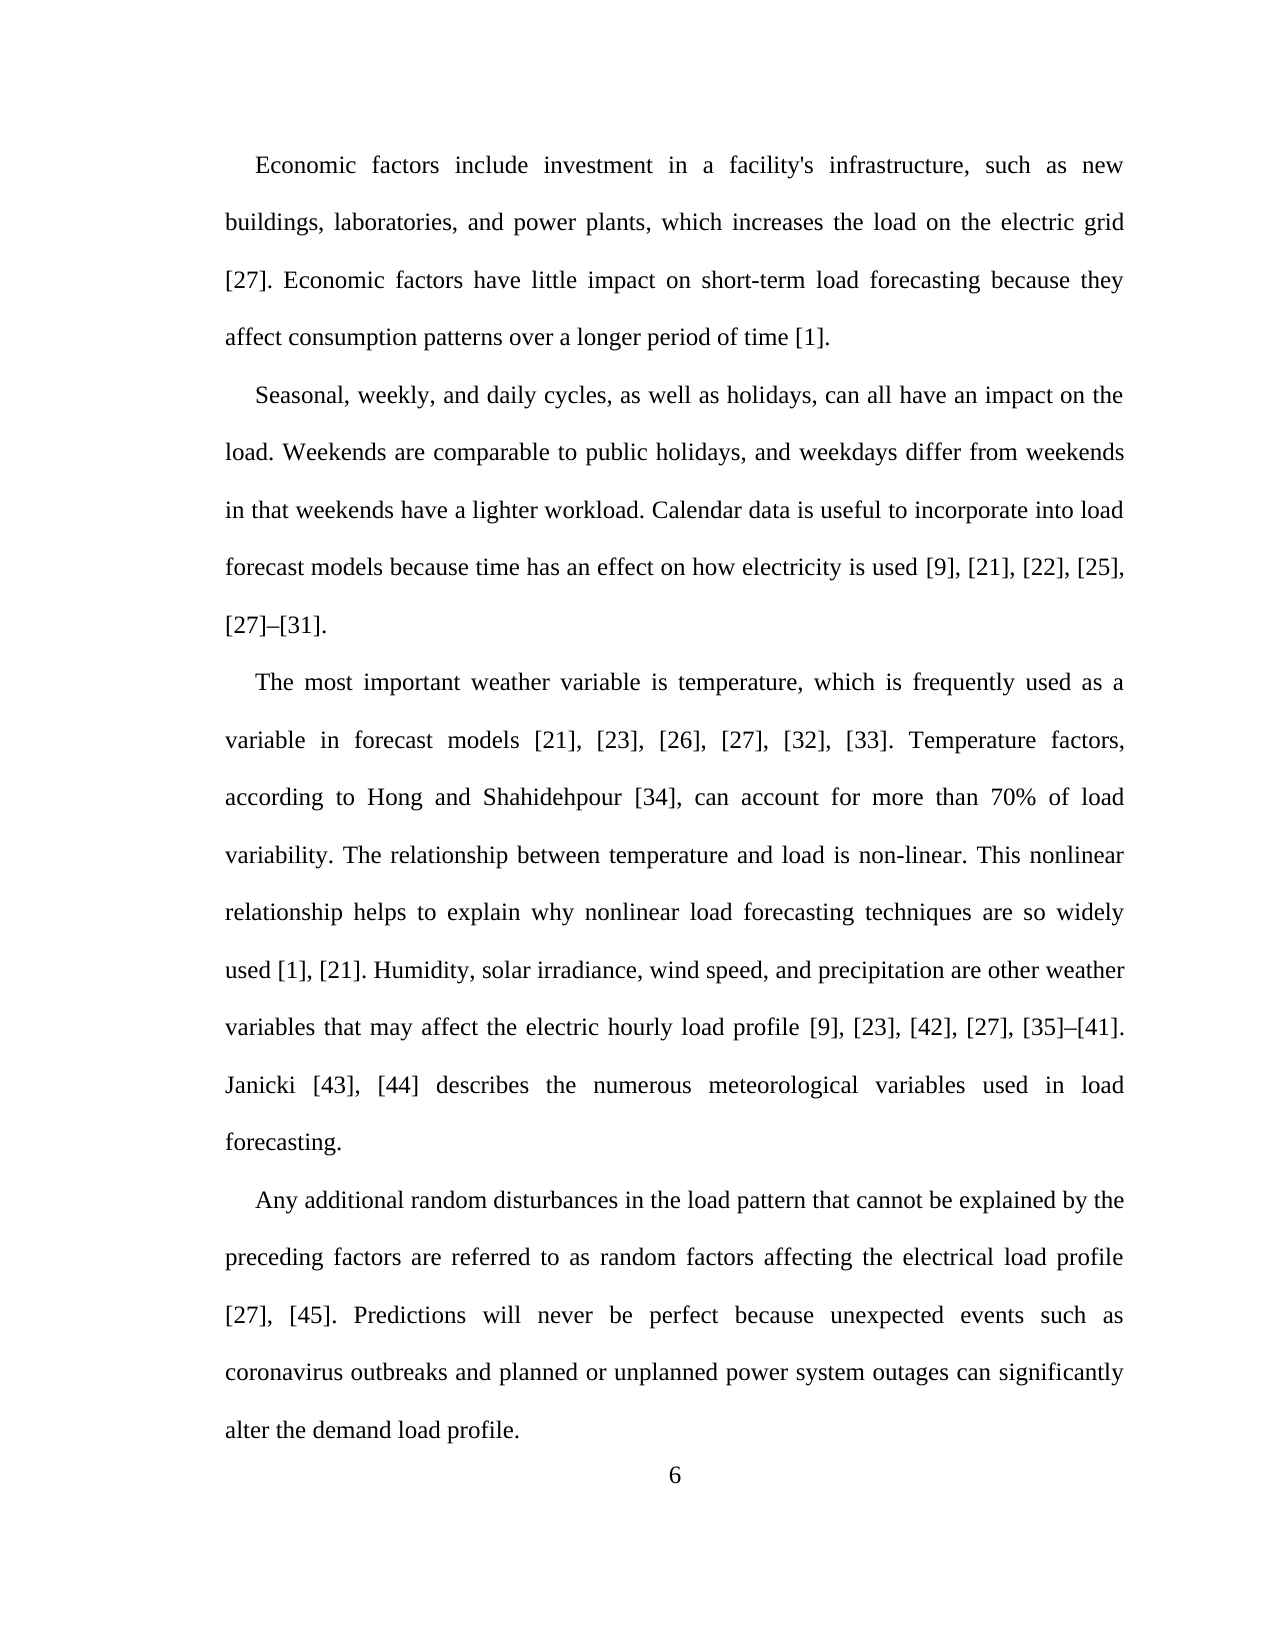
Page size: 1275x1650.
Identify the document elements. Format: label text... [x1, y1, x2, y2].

text Seasonal, weekly, and daily cycles, as well as holidays, can all have an impact on the load. Weekends are comparable to public holidays, and weekdays differ from weekends in that weekends have a lighter workload. Calendar data is useful to incorporate into load forecast models because time has an effect on how electricity is used [9], [21], [22], [25], [27]–[31]. [225, 380, 1125, 639]
text The most important weather variable is temperature, which is frequently used as a variable in forecast models [21], [23], [26], [27], [32], [33]. Temperature factors, according to Hong and Shahidehpour [34], can account for more than 70% of load variability. The relationship between temperature and load is non-linear. This nonlinear relationship helps to explain why nonlinear load forecasting techniques are so widely used [1], [21]. Humidity, solar irradiance, wind speed, and precipitation are other weather variables that may affect the electric hourly load profile [9], [23], [42], [27], [35]–[41]. Janicki [43], [44] describes the numerous meteorological variables used in load forecasting. [225, 667, 1125, 1156]
text Any additional random disturbances in the load pattern that cannot be explained by the preceding factors are referred to as random factors affecting the electrical load profile [27], [45]. Predictions will never be perfect because unexpected events such as coronavirus outbreaks and planned or unplanned power system outages can significantly alter the demand load profile. [225, 1185, 1125, 1444]
text Economic factors include investment in a facility's infrastructure, such as new buildings, laboratories, and power plants, which increases the load on the electric grid [27]. Economic factors have little impact on short-term load forecasting because they affect consumption patterns over a longer period of time [1]. [225, 150, 1125, 351]
